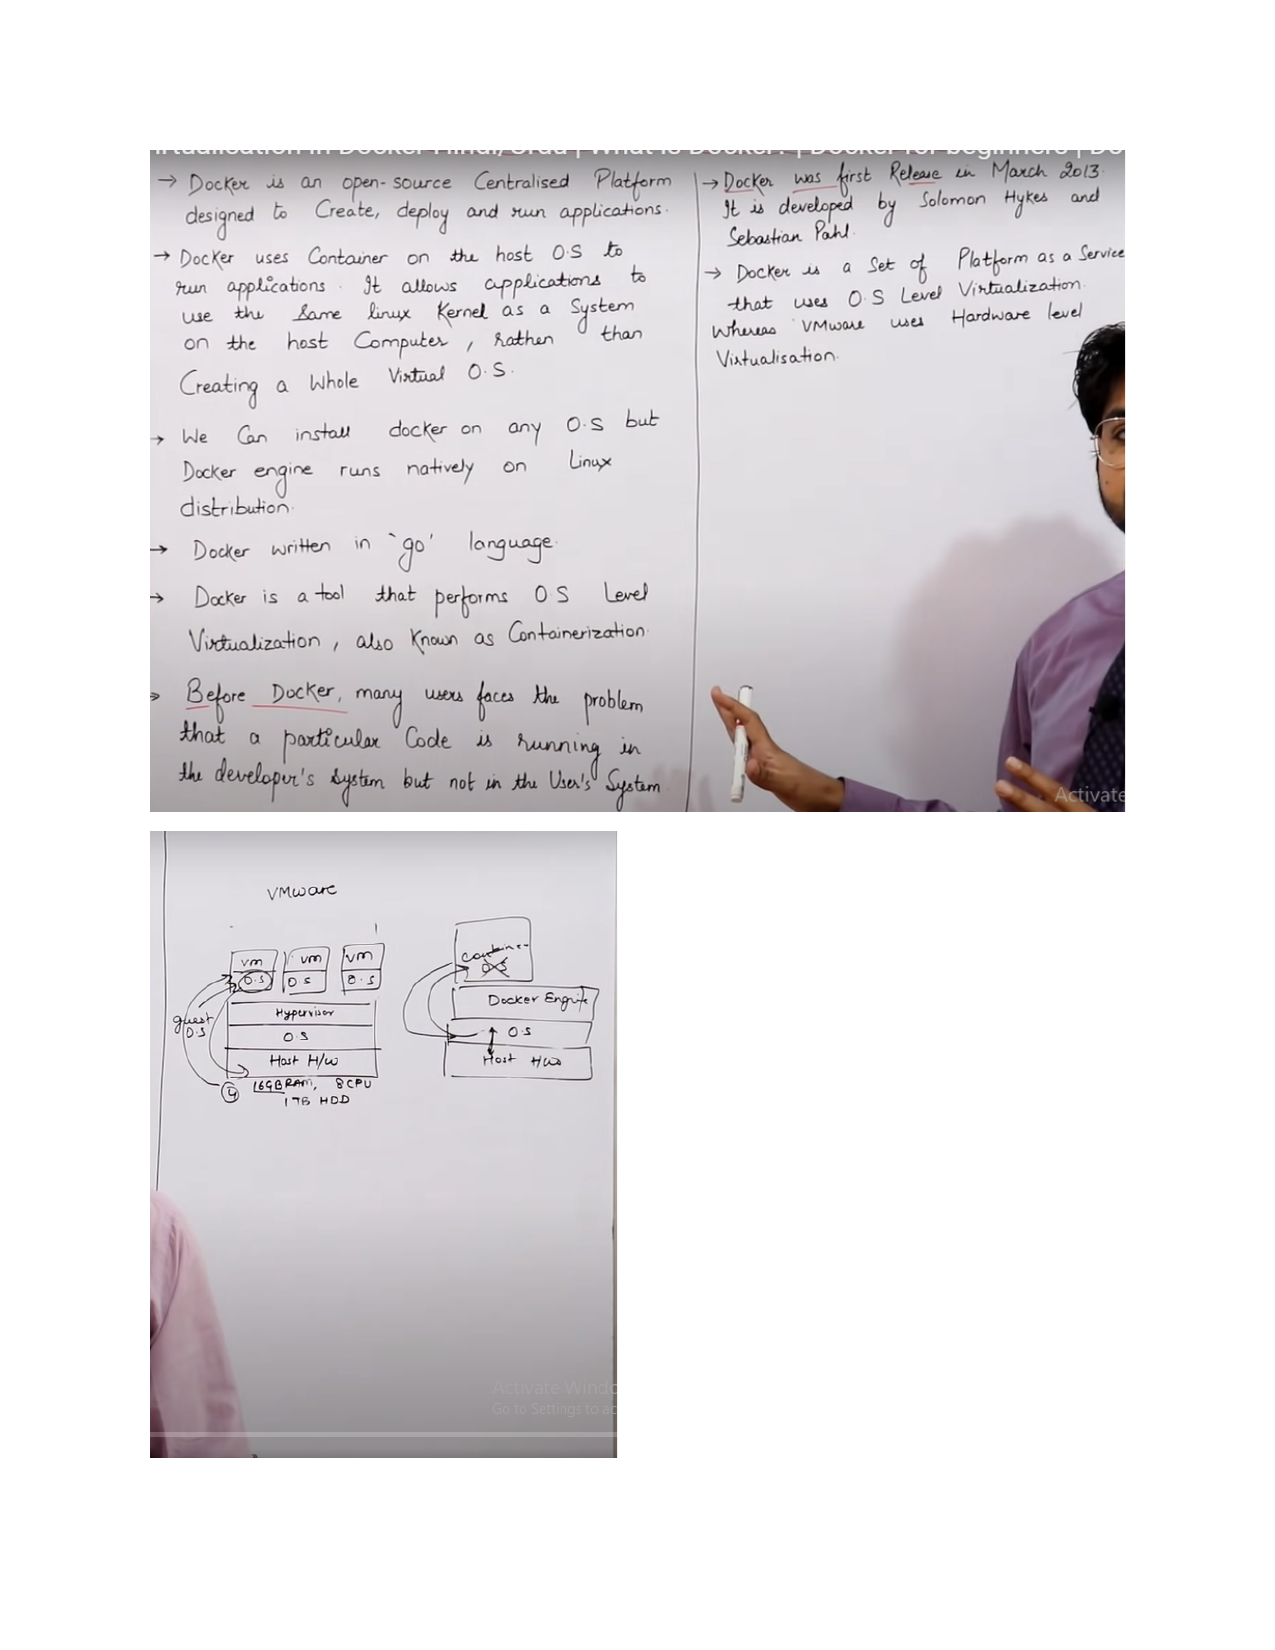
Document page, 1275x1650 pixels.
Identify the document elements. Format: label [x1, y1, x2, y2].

picture [150, 831, 618, 1458]
picture [150, 150, 1125, 812]
